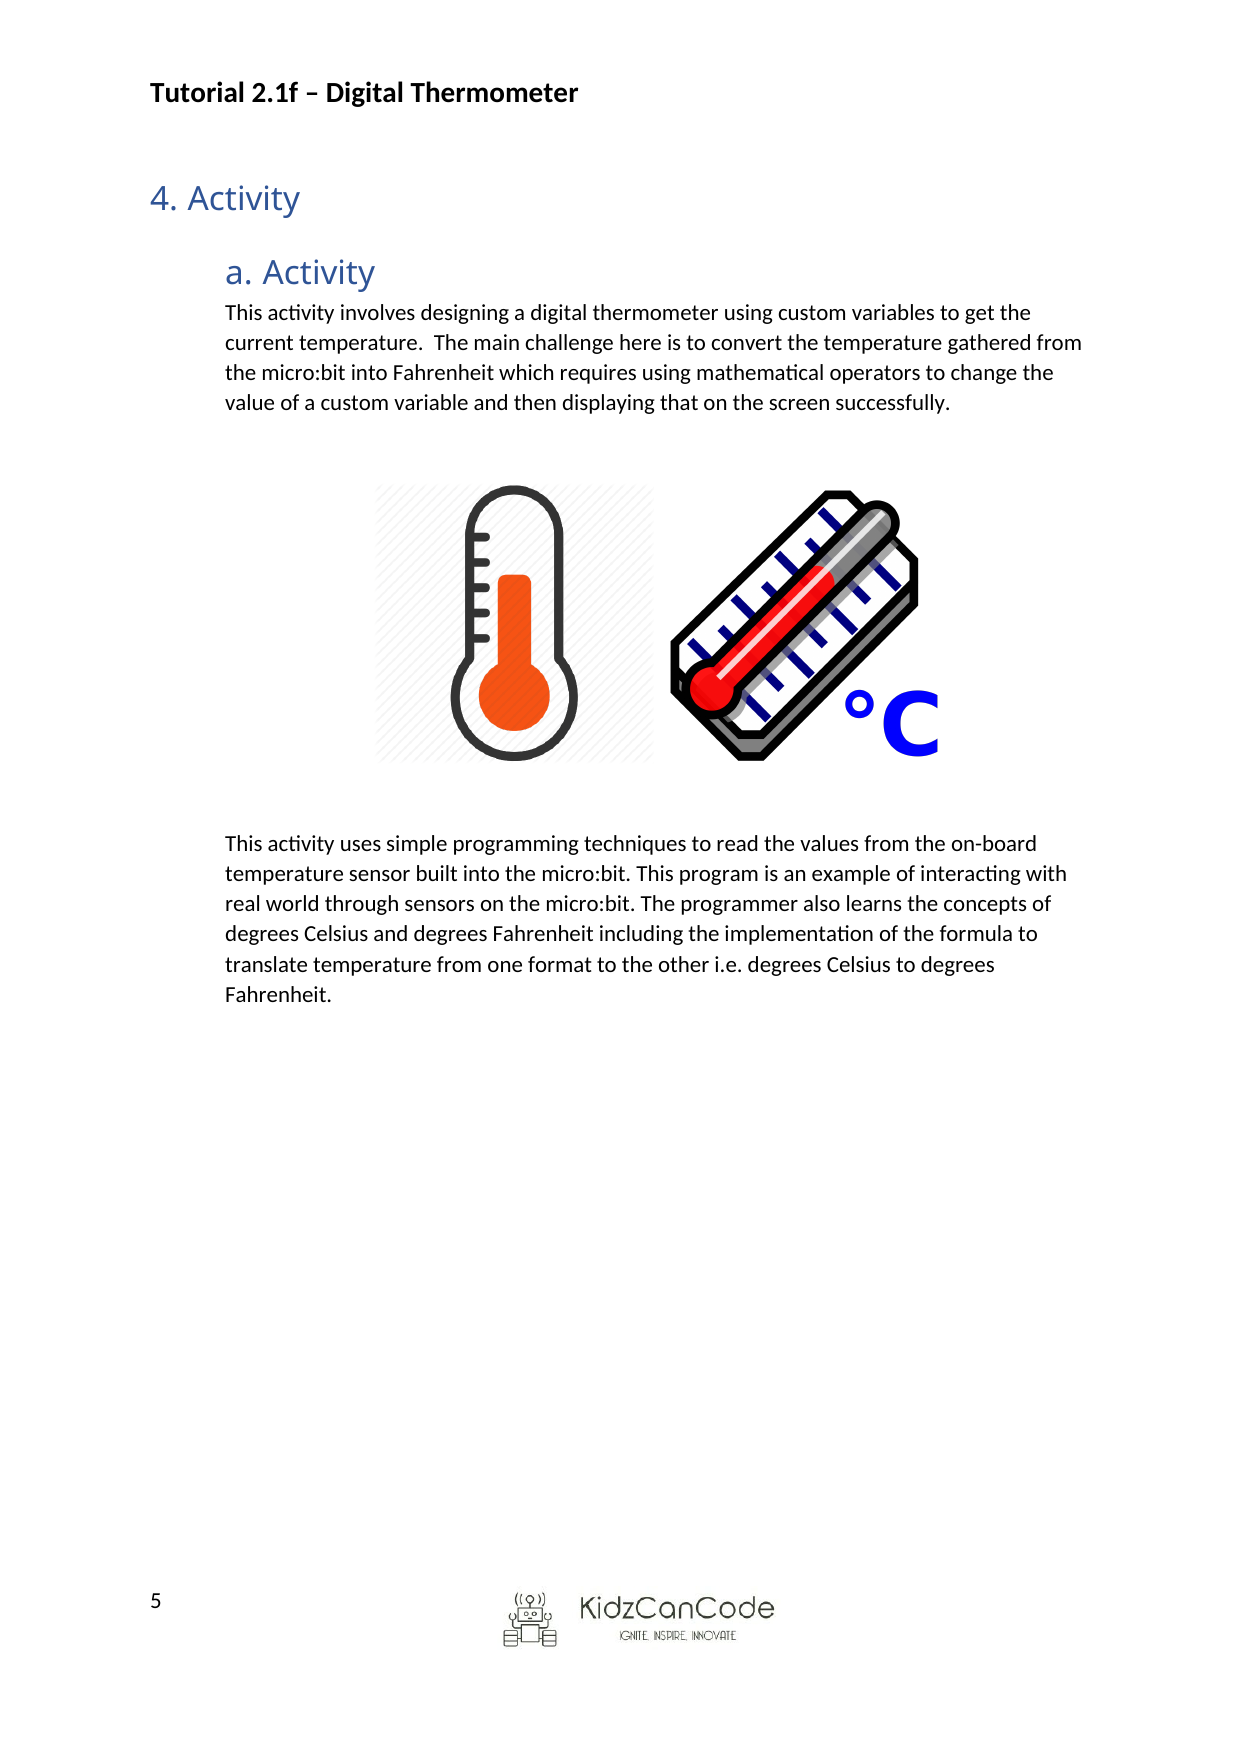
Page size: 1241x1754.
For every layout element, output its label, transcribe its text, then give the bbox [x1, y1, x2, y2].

picture [497, 1586, 781, 1653]
text This activity uses simple programming techniques to read the values from the on-board temperature sensor built into the micro:bit. This program is an example of interacting with real world through sensors on the micro:bit. The programmer also learns the concepts of degrees Celsius and degrees Fahrenheit including the implementation of the formula to translate temperature from one format to the other i.e. degrees Celsius to degrees Fahrenheit. [225, 829, 1090, 1008]
picture [664, 485, 942, 764]
subtitle Activity [150, 175, 1090, 220]
subtitle Activity [225, 249, 1090, 294]
text This activity involves designing a digital thermometer using custom variables to get the current temperature. The main challenge here is to convert the temperature gathered from the micro:bit into Fahrenheit which requires using mathematical operators to change the value of a custom variable and then displaying that on the screen successfully. [225, 298, 1090, 417]
picture [373, 482, 655, 764]
